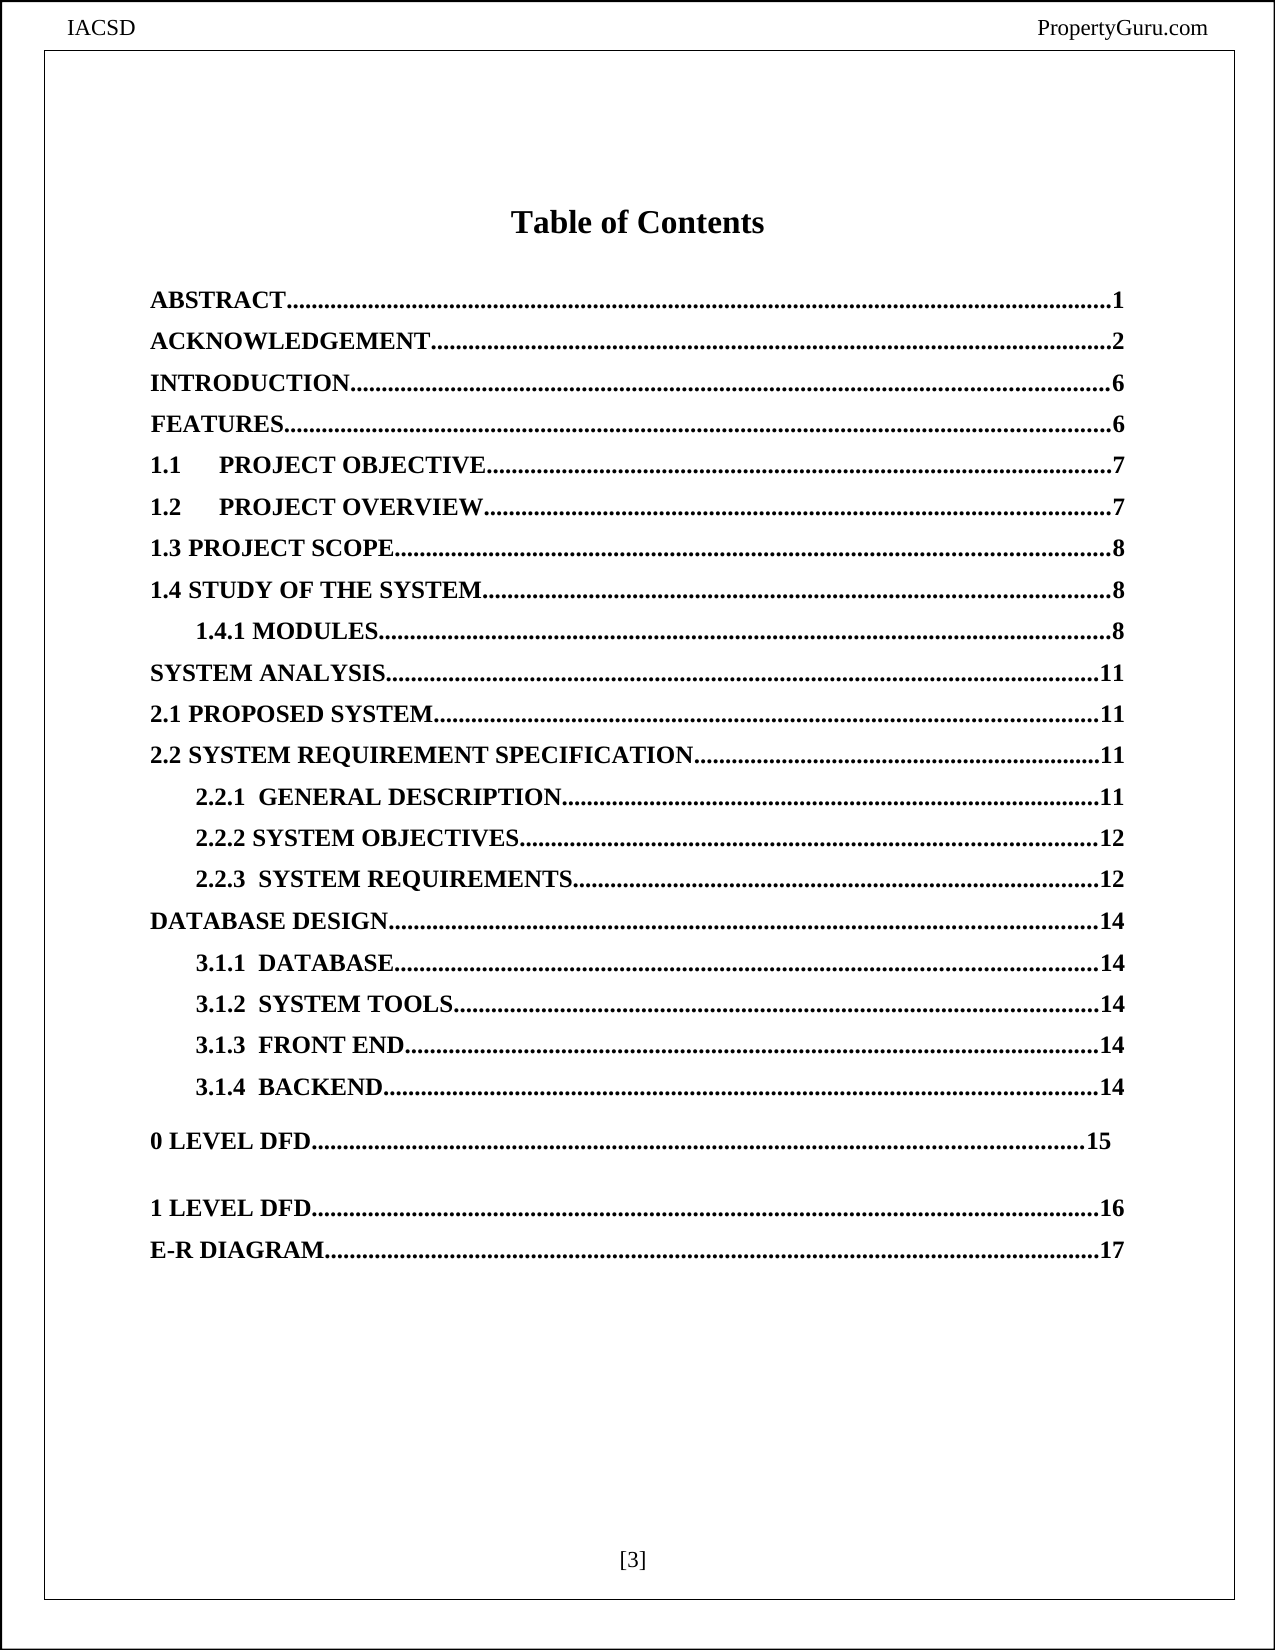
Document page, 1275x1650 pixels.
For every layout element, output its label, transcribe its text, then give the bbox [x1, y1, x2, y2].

subtitle Table of Contents [256, 202, 1018, 240]
